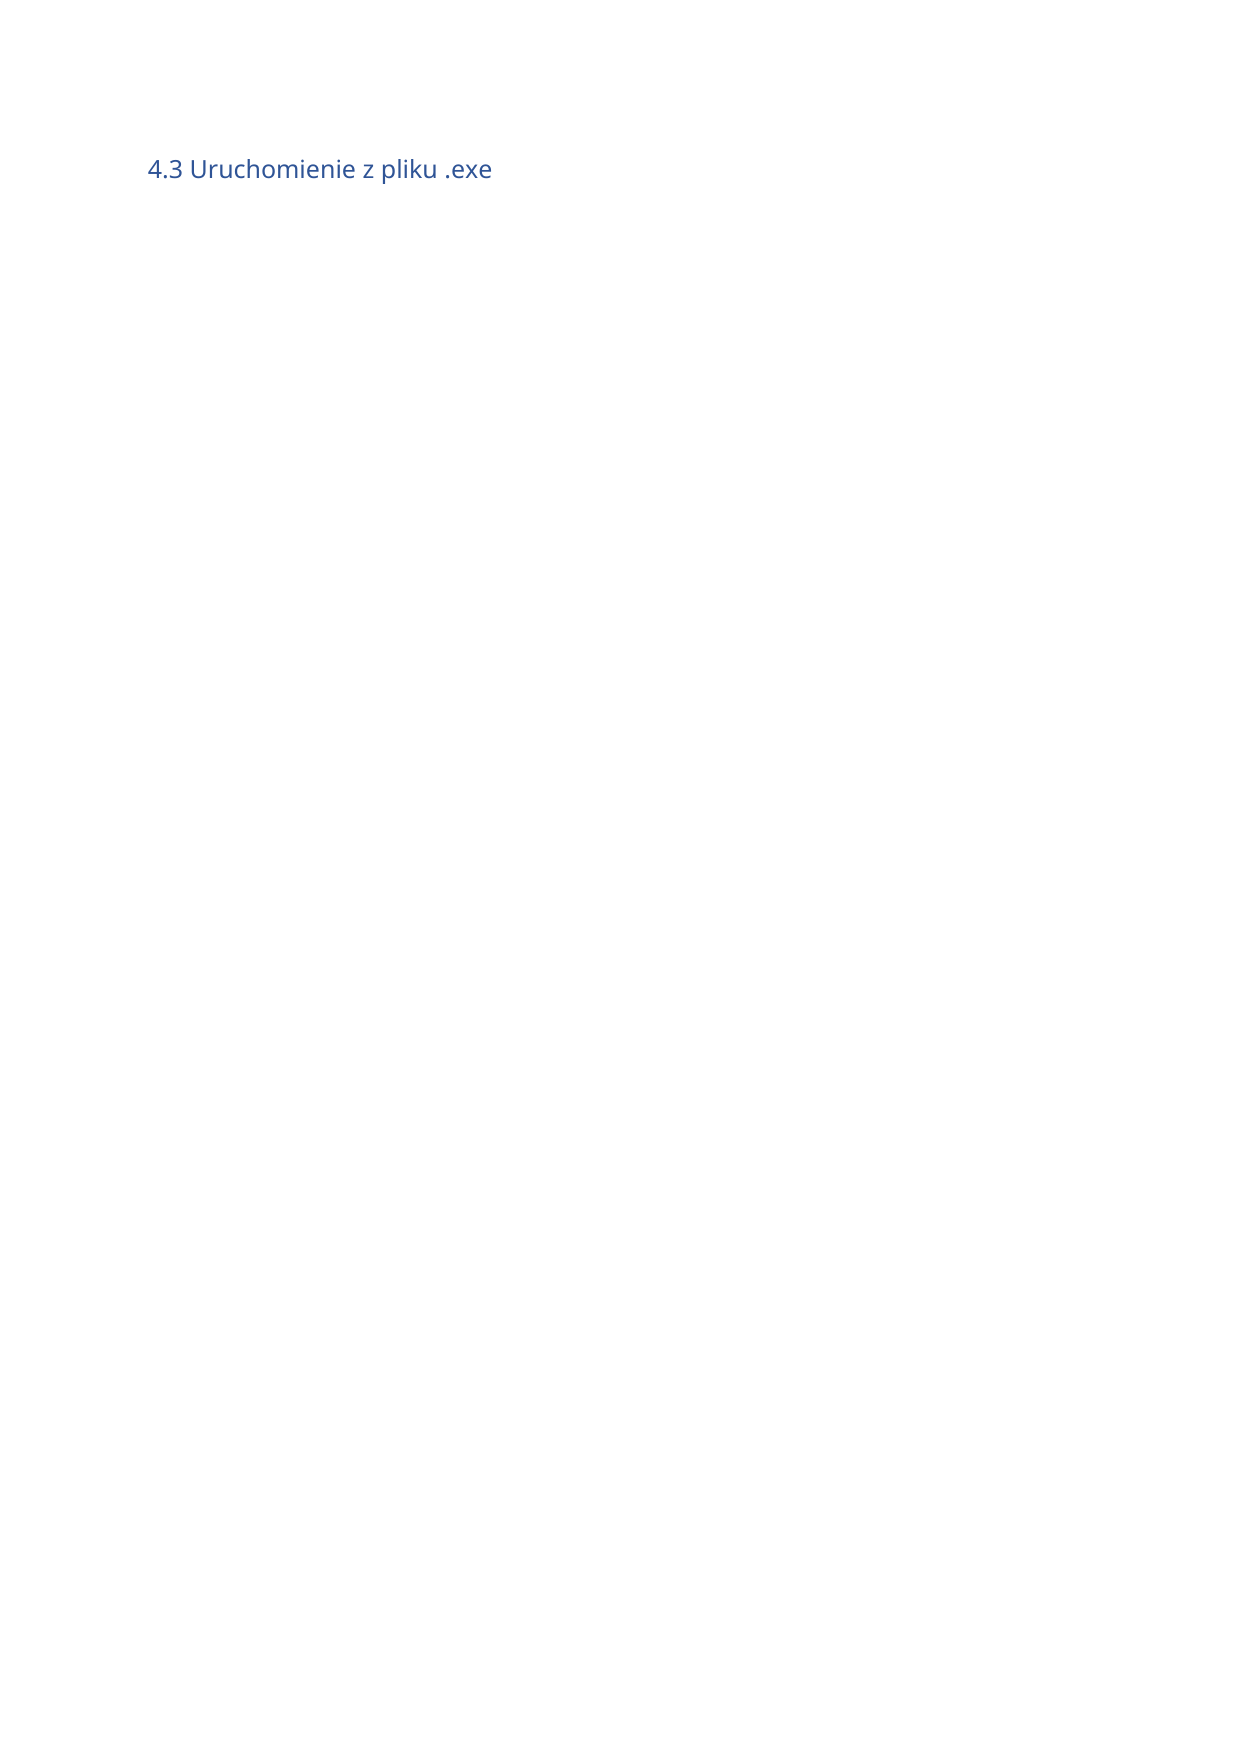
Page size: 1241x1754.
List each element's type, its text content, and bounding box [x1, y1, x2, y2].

subtitle 4.3 Uruchomienie z pliku .exe [148, 152, 1093, 186]
